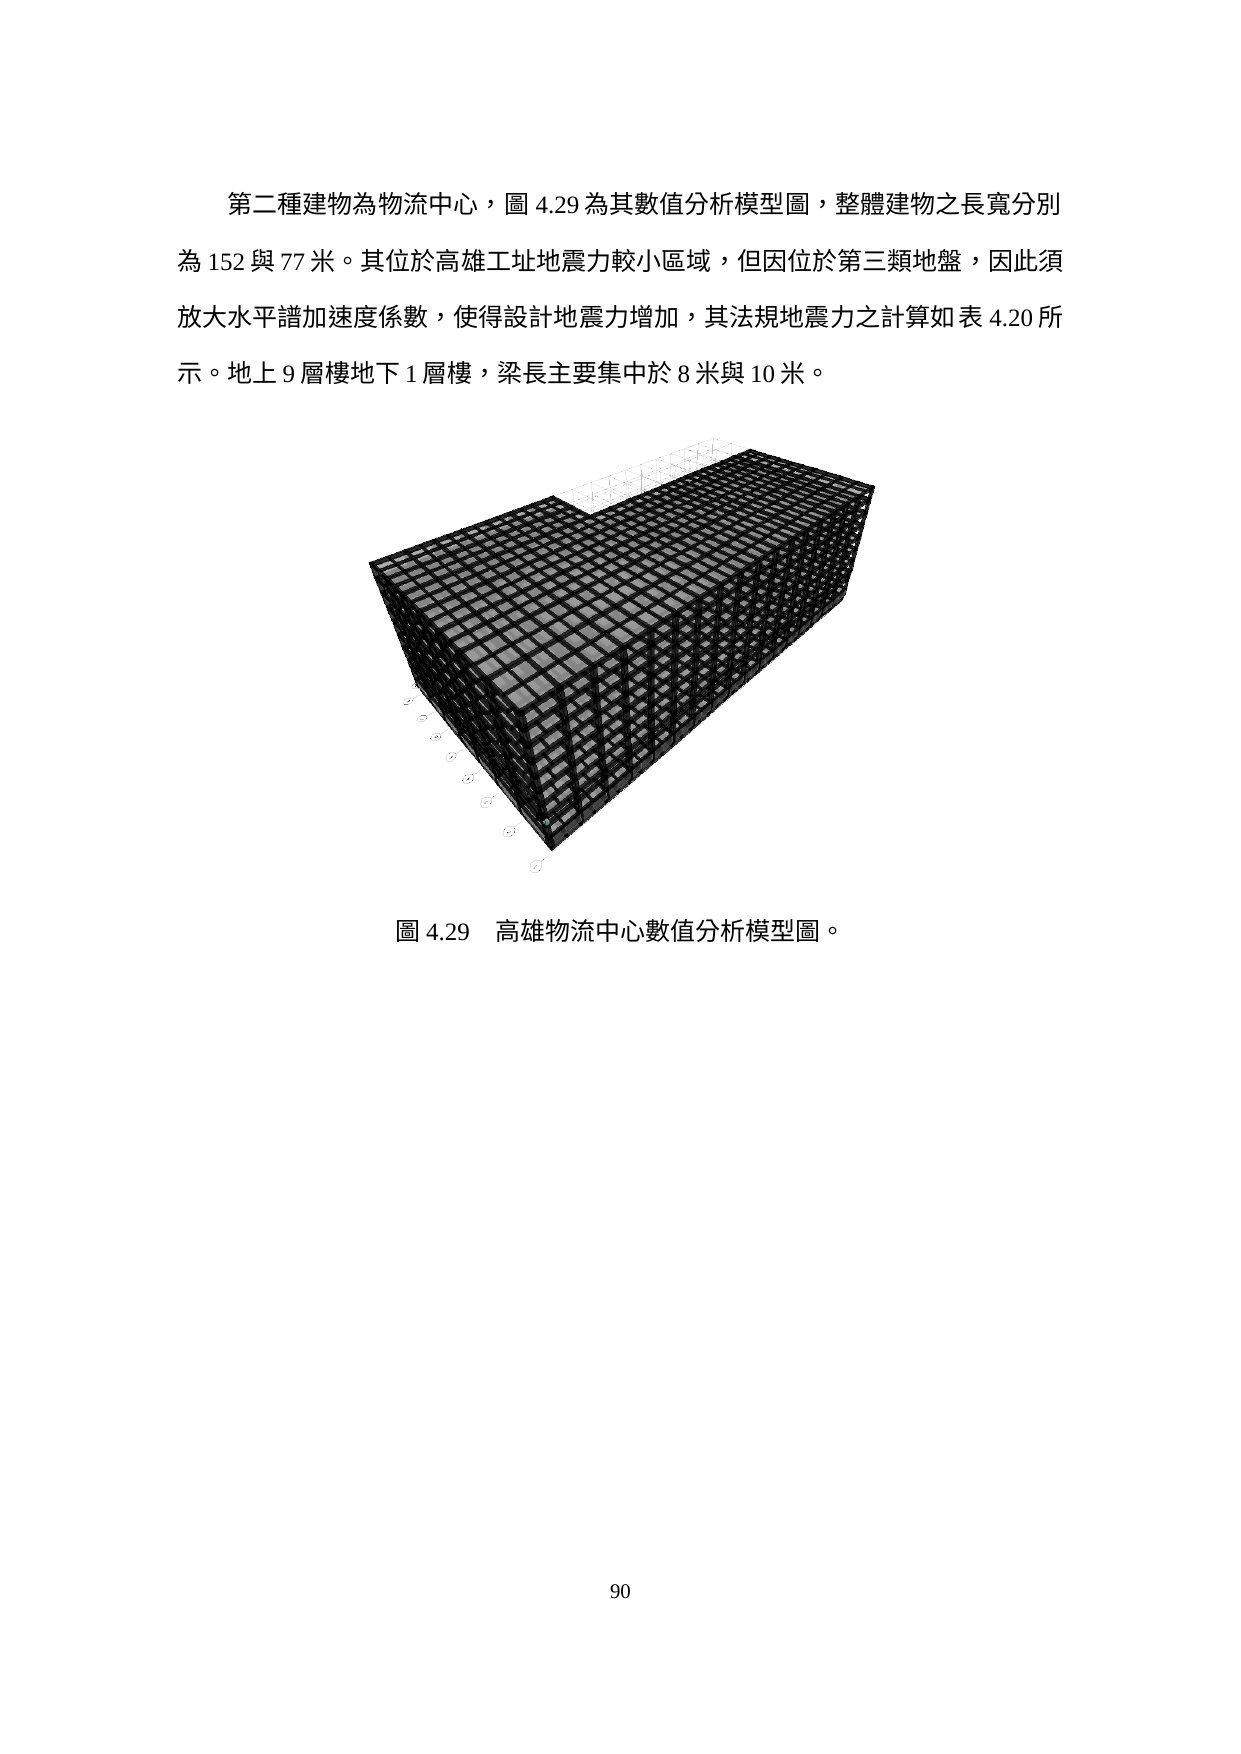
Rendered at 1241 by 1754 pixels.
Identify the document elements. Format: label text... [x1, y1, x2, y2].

picture [360, 408, 881, 881]
